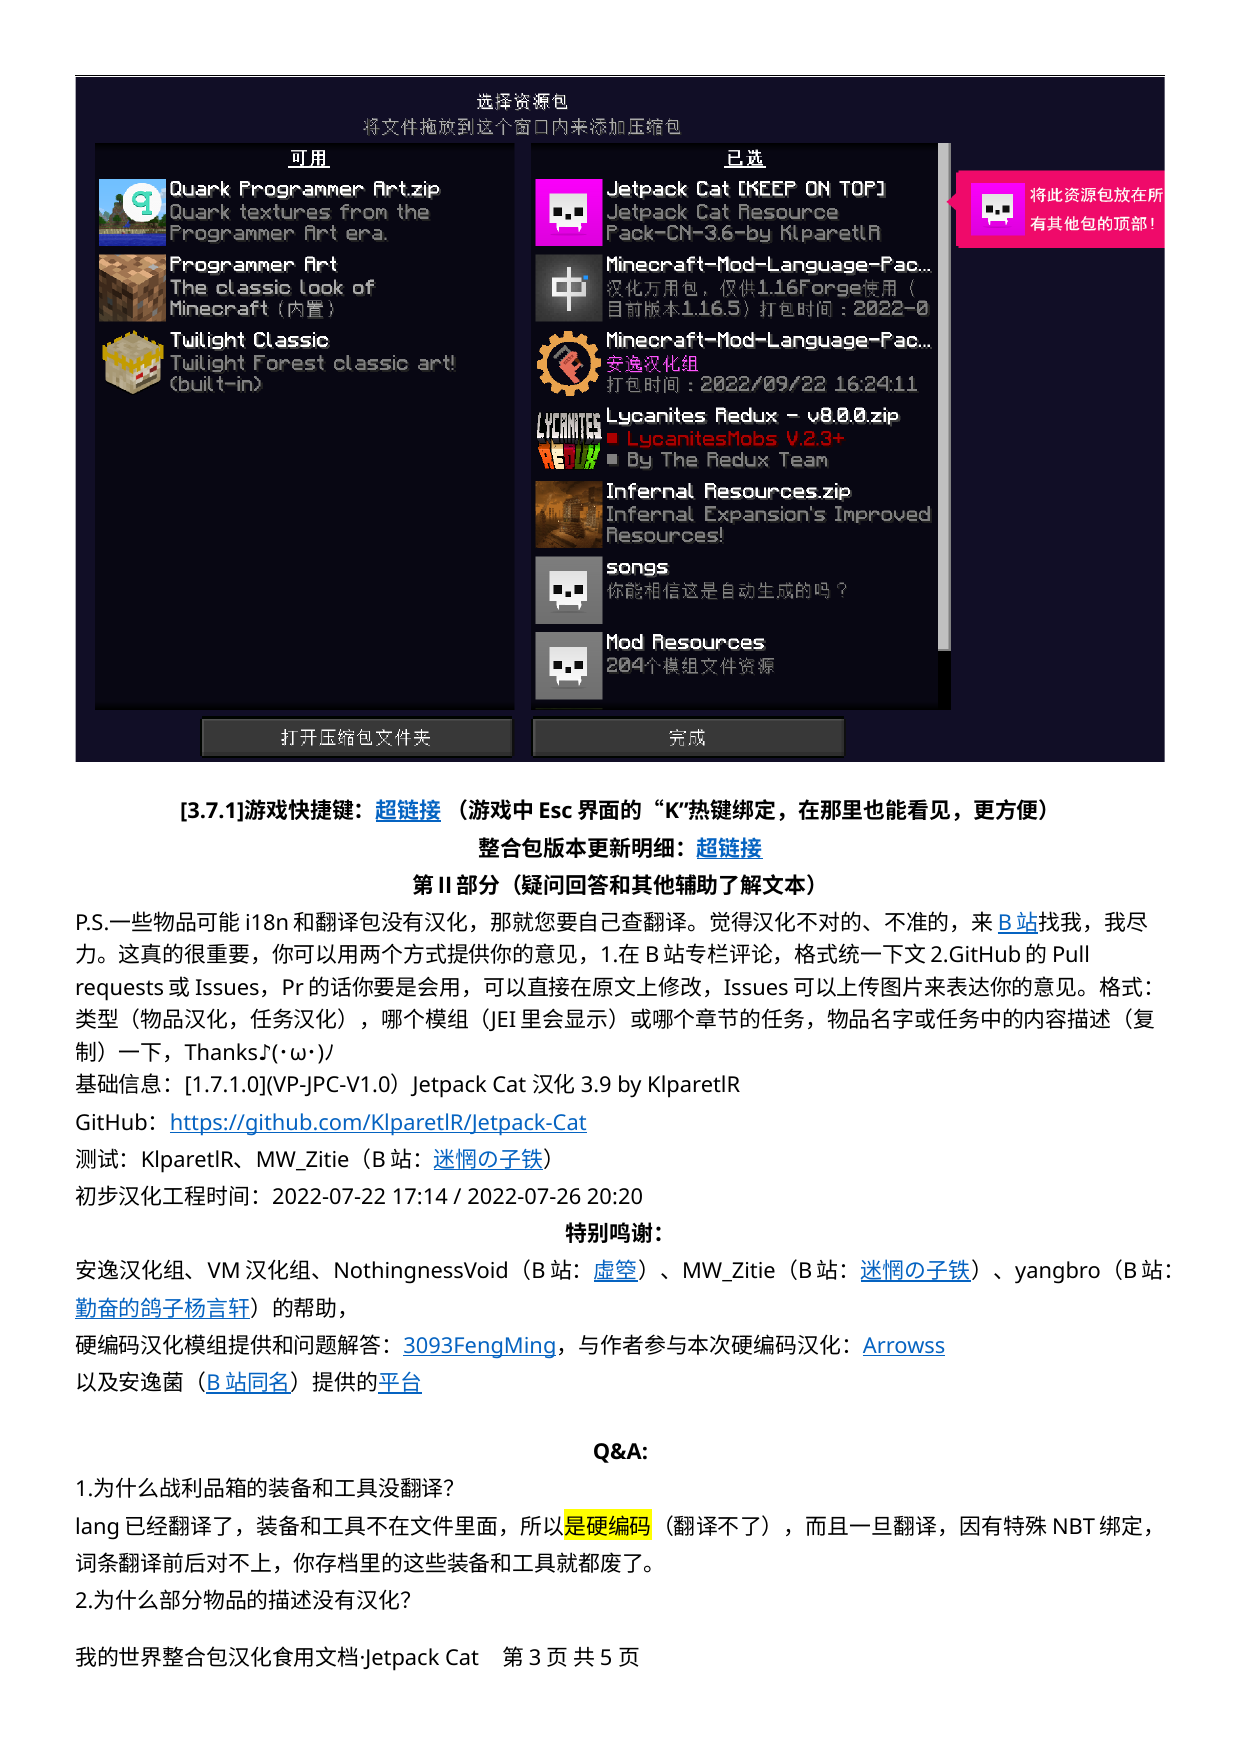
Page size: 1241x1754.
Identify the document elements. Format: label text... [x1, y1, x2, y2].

picture [75, 77, 1165, 762]
text P.S.一些物品可能i18n和翻译包没有汉化，那就您要自己查翻译。觉得汉化不对的、不准的，来B站找我，我尽力。这真的很重要，你可以用两个方式提供你的意见，1.在B站专栏评论，格式统一下文2.GitHub的Pull requests或Issues，Pr的话你要是会用，可以直接在原文上修改，Issues可以上传图片来表达你的意见。格式：类型（物品汉化，任务汉化），哪个模组（JEI里会显示）或哪个章节的任务，物品名字或任务中的内容描述（复制）一下，Thanks♪(･ω･)ﾉ [75, 904, 1165, 1067]
text Q&A: [75, 1434, 1165, 1467]
text GitHub：https://github.com/KlparetlR/Jetpack-Cat [75, 1104, 1165, 1137]
text 第Ⅱ部分（疑问回答和其他辅助了解文本） [75, 867, 1165, 900]
text 以及安逸菌（B站同名）提供的平台 [75, 1364, 1165, 1397]
text 1.为什么战利品箱的装备和工具没翻译？ [75, 1471, 1165, 1504]
text 初步汉化工程时间：2022-07-22 17:14 / 2022-07-26 20:20 [75, 1178, 1165, 1211]
text 安逸汉化组、VM汉化组、NothingnessVoid（B站：虛箜）、MW_Zitie（B站：迷惘の子铁）、yangbro（B站：勤奋的鸽子杨言轩）的帮助， [75, 1253, 1165, 1323]
text 整合包版本更新明细：超链接 [75, 830, 1165, 863]
text [3.7.1]游戏快捷键：超链接 （游戏中Esc界面的“K”热键绑定，在那里也能看见，更方便） [75, 793, 1165, 825]
text 硬编码汉化模组提供和问题解答：3093FengMing，与作者参与本次硬编码汉化：Arrowss [75, 1327, 1165, 1360]
text lang已经翻译了，装备和工具不在文件里面，所以是硬编码（翻译不了），而且一旦翻译，因有特殊NBT绑定，词条翻译前后对不上，你存档里的这些装备和工具就都废了。 [75, 1508, 1165, 1578]
text 特别鸣谢： [75, 1216, 1165, 1248]
text 2.为什么部分物品的描述没有汉化？ [75, 1583, 1165, 1615]
text 基础信息：[1.7.1.0](VP-JPC-V1.0）Jetpack Cat 汉化 3.9 by KlparetlR [75, 1067, 1165, 1099]
text 测试：KlparetlR、MW_Zitie（B站：迷惘の子铁） [75, 1141, 1165, 1174]
